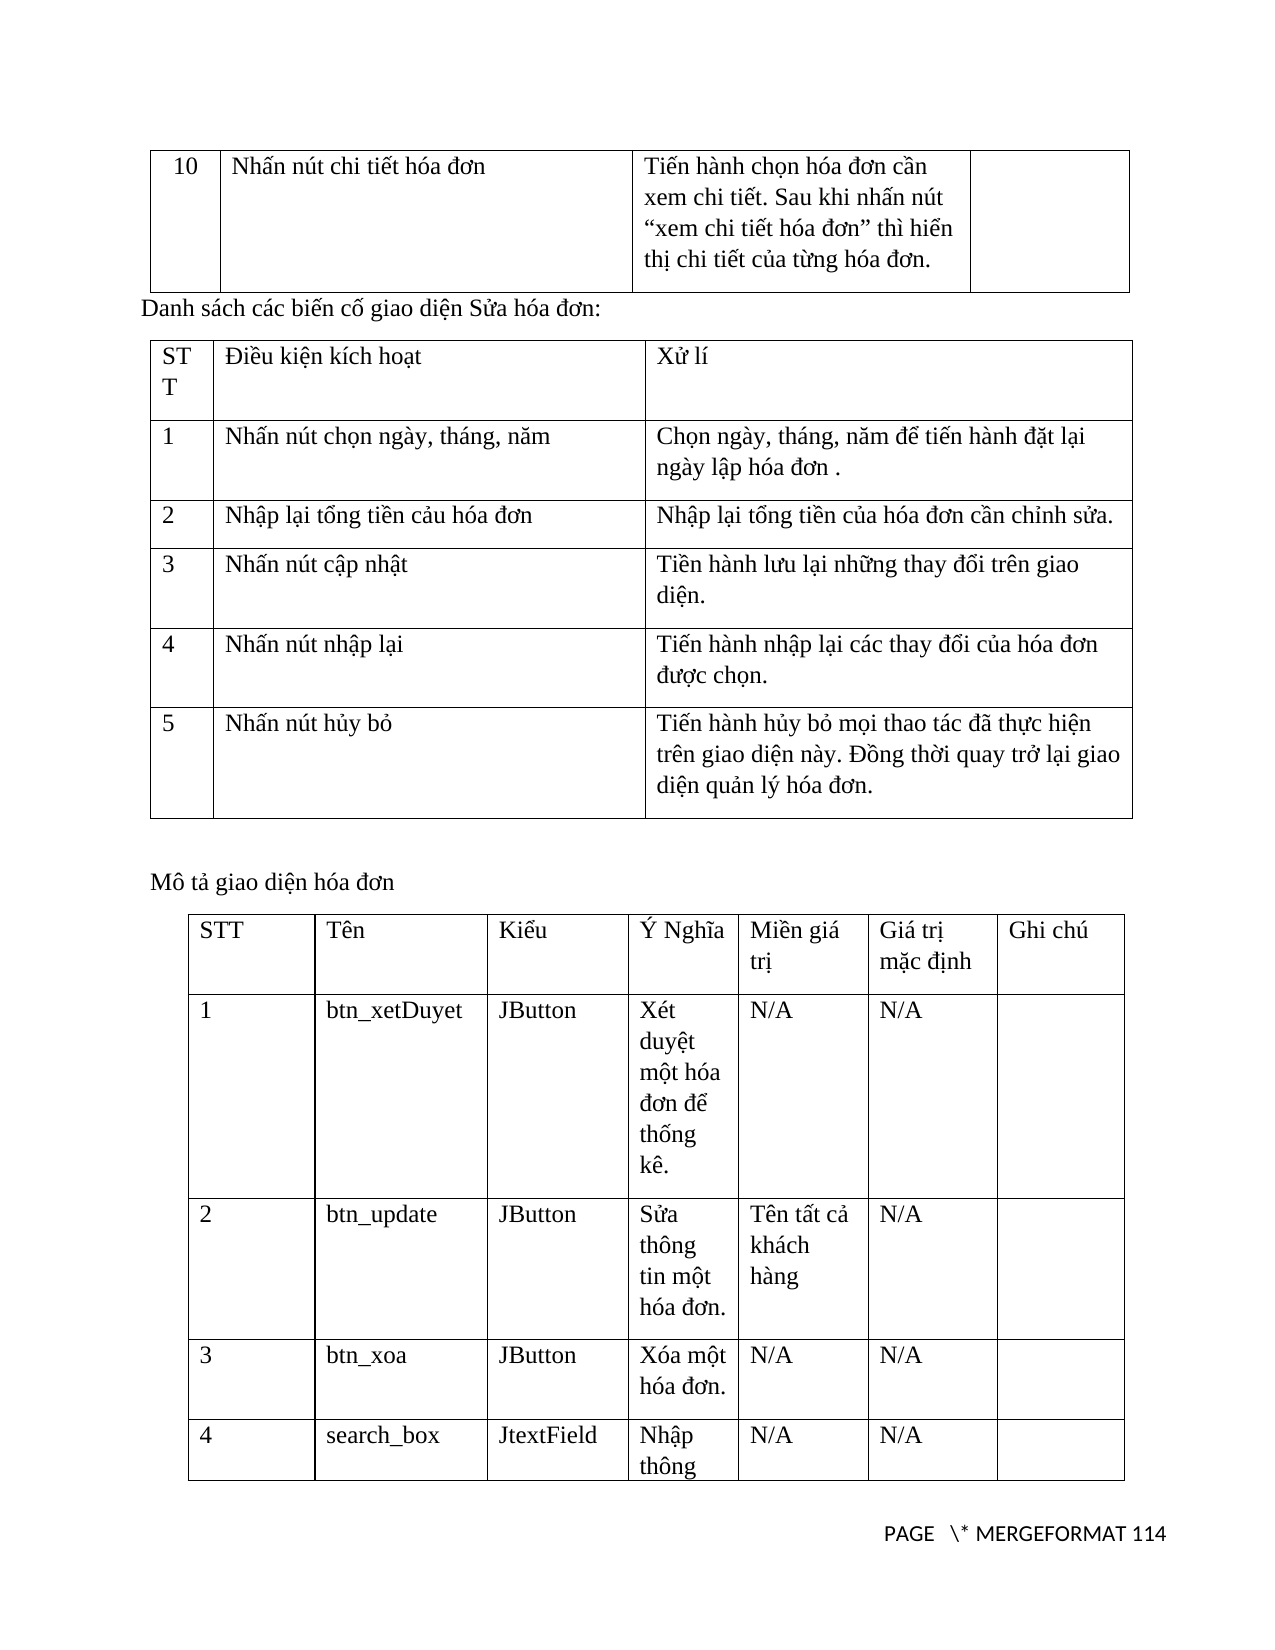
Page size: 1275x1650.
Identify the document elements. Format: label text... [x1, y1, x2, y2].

table_cell N/A [869, 1340, 997, 1419]
table_cell Nhập lại tổng tiền của hóa đơn cần chỉnh sửa. [646, 501, 1132, 548]
table_cell [998, 1420, 1124, 1480]
table_cell btn_xetDuyet [316, 995, 487, 1198]
table_cell JtextField [488, 1420, 628, 1480]
table_cell Xóa một hóa đơn. [629, 1340, 738, 1419]
table_cell Chọn ngày, tháng, năm để tiến hành đặt lại ngày lập hóa đơn . [646, 421, 1132, 499]
table_header STT [189, 915, 314, 994]
table_header Xử lí [646, 341, 1132, 420]
table_cell btn_update [316, 1199, 487, 1339]
table_header Kiểu [488, 915, 628, 994]
table_cell [998, 995, 1124, 1198]
table_cell N/A [869, 995, 997, 1198]
table_cell Tiến hành hủy bỏ mọi thao tác đã thực hiện trên giao diện này. Đồng thời quay trở lại giao diện quản lý hóa đơn. [646, 708, 1132, 818]
table_cell 3 [189, 1340, 314, 1419]
table_cell Tiến hành chọn hóa đơn cần xem chi tiết. Sau khi nhấn nút “xem chi tiết hóa đơn” thì hiển thị chi tiết của từng hóa đơn. [633, 151, 970, 292]
table_header Ý Nghĩa [629, 915, 738, 994]
table_cell Nhấn nút hủy bỏ [214, 708, 645, 818]
table_cell Nhấn nút chọn ngày, tháng, năm [214, 421, 645, 499]
table_cell 3 [151, 549, 213, 628]
table_cell [971, 151, 1129, 292]
table_cell Tiến hành nhập lại các thay đổi của hóa đơn được chọn. [646, 629, 1132, 707]
table_cell 2 [151, 501, 213, 548]
table_cell search_box [316, 1420, 487, 1480]
table_header Tên [316, 915, 487, 994]
table_cell [998, 1199, 1124, 1339]
table_cell 2 [189, 1199, 314, 1339]
table_cell Tên tất cả khách hàng [739, 1199, 868, 1339]
table_cell 1 [151, 421, 213, 499]
table_cell 10 [151, 151, 220, 292]
table_cell Nhấn nút cập nhật [214, 549, 645, 628]
table_header Điều kiện kích hoạt [214, 341, 645, 420]
table_header Ghi chú [998, 915, 1124, 994]
table_cell N/A [869, 1199, 997, 1339]
table_header Giá trị mặc định [869, 915, 997, 994]
table_cell Sửa thông tin một hóa đơn. [629, 1199, 738, 1339]
table_cell 4 [151, 629, 213, 707]
table_cell Nhập lại tổng tiền cảu hóa đơn [214, 501, 645, 548]
table_cell N/A [739, 1420, 868, 1480]
table_cell 4 [189, 1420, 314, 1480]
table_cell Xét duyệt một hóa đơn để thống kê. [629, 995, 738, 1198]
table_cell Nhấn nút chi tiết hóa đơn [221, 151, 632, 292]
table_cell JButton [488, 1199, 628, 1339]
table_cell 5 [151, 708, 213, 818]
table_cell JButton [488, 995, 628, 1198]
table_cell N/A [739, 995, 868, 1198]
text Mô tả giao diện hóa đơn [150, 867, 1167, 895]
table_header STT [151, 341, 213, 420]
table_cell [998, 1340, 1124, 1419]
table_cell Tiền hành lưu lại những thay đổi trên giao diện. [646, 549, 1132, 628]
table_cell N/A [869, 1420, 997, 1480]
table_cell JButton [488, 1340, 628, 1419]
table_cell 1 [189, 995, 314, 1198]
table_cell N/A [739, 1340, 868, 1419]
table_cell btn_xoa [316, 1340, 487, 1419]
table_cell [629, 1420, 738, 1480]
table_cell Nhấn nút nhập lại [214, 629, 645, 707]
table_header Miền giá trị [739, 915, 868, 994]
text Danh sách các biến cố giao diện Sửa hóa đơn: [141, 293, 1167, 321]
